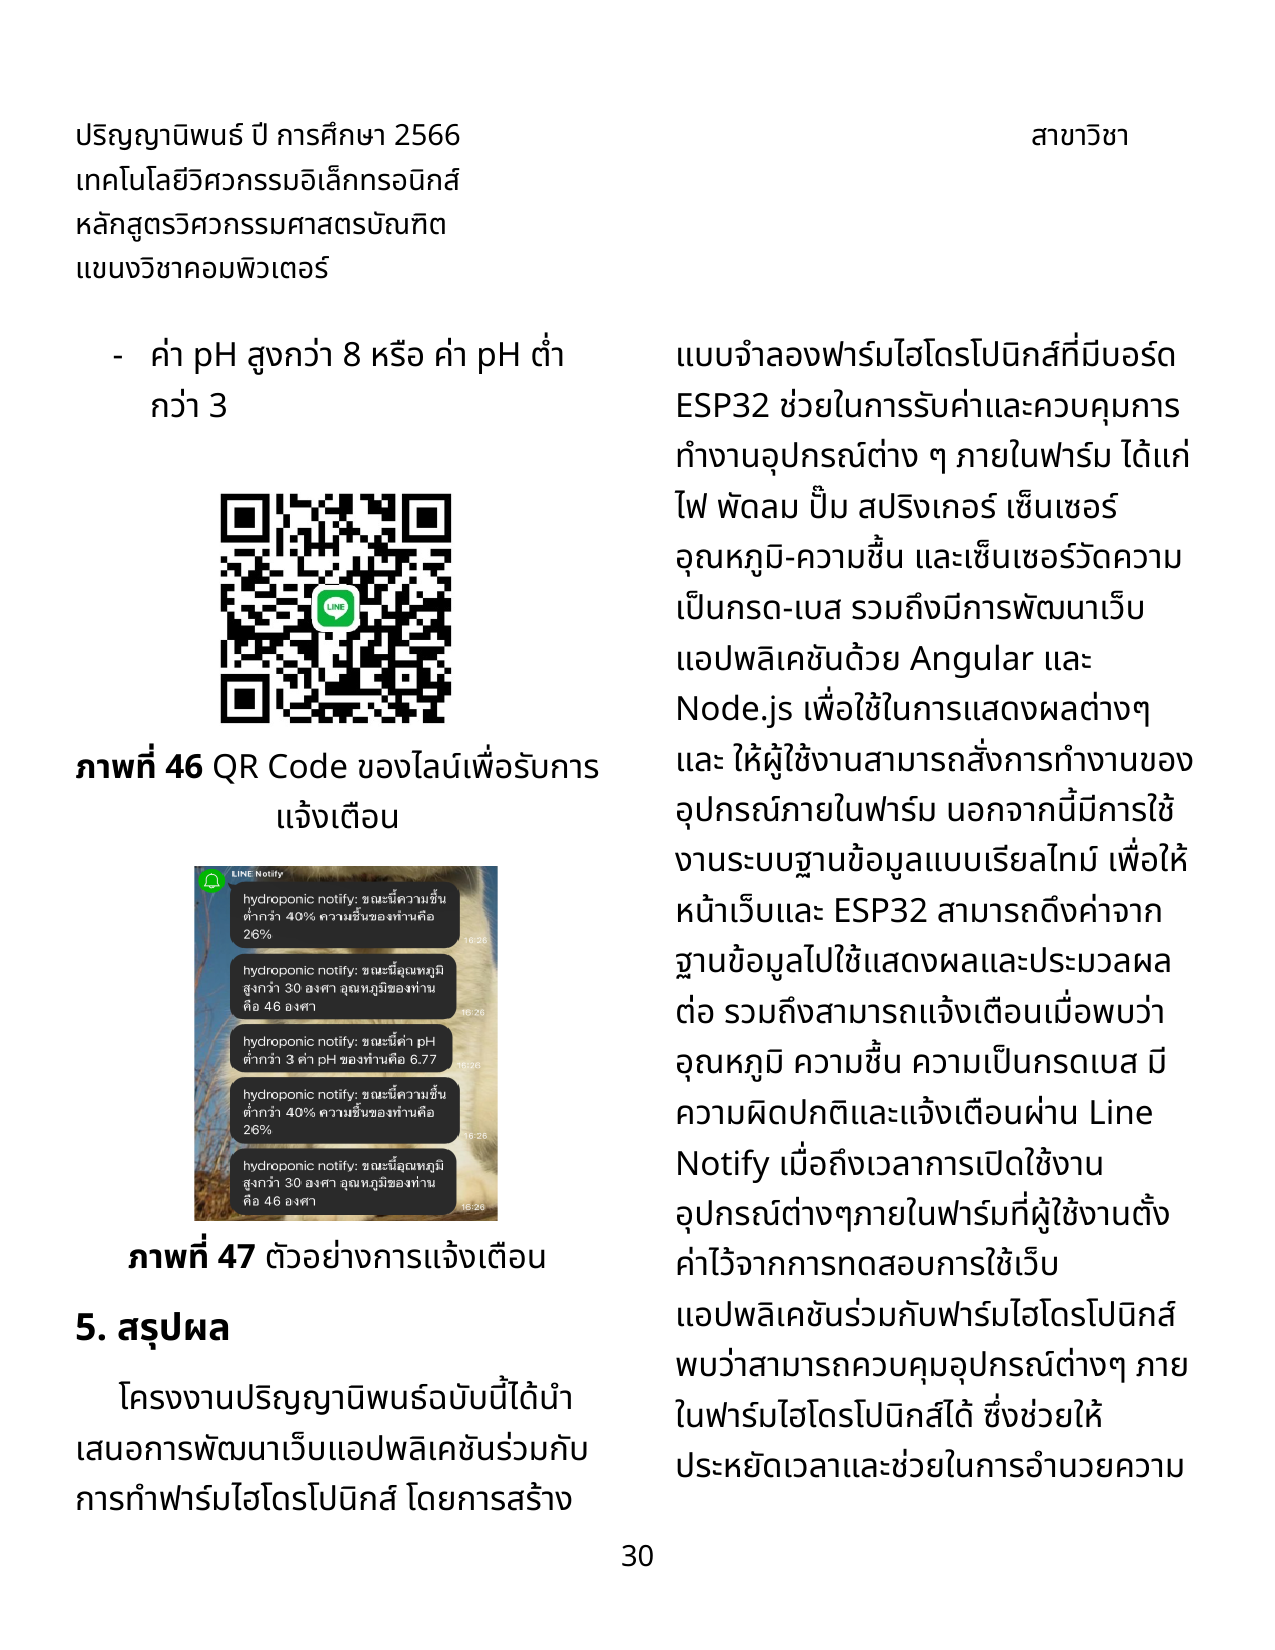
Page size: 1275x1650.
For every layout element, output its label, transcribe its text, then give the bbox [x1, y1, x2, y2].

list ค่า pH สูงกว่า 8 หรือ ค่า pH ต่ำกว่า 3 [112, 331, 600, 432]
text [75, 1374, 600, 1525]
text 5. สรุปผล [75, 1300, 600, 1357]
picture [213, 486, 458, 730]
text ภาพที่ 47 ตัวอย่างการแจ้งเตือน [75, 1233, 600, 1284]
text ภาพที่ 46 QR Code ของไลน์เพื่อรับการแจ้งเตือน [75, 743, 600, 844]
picture [194, 866, 498, 1221]
